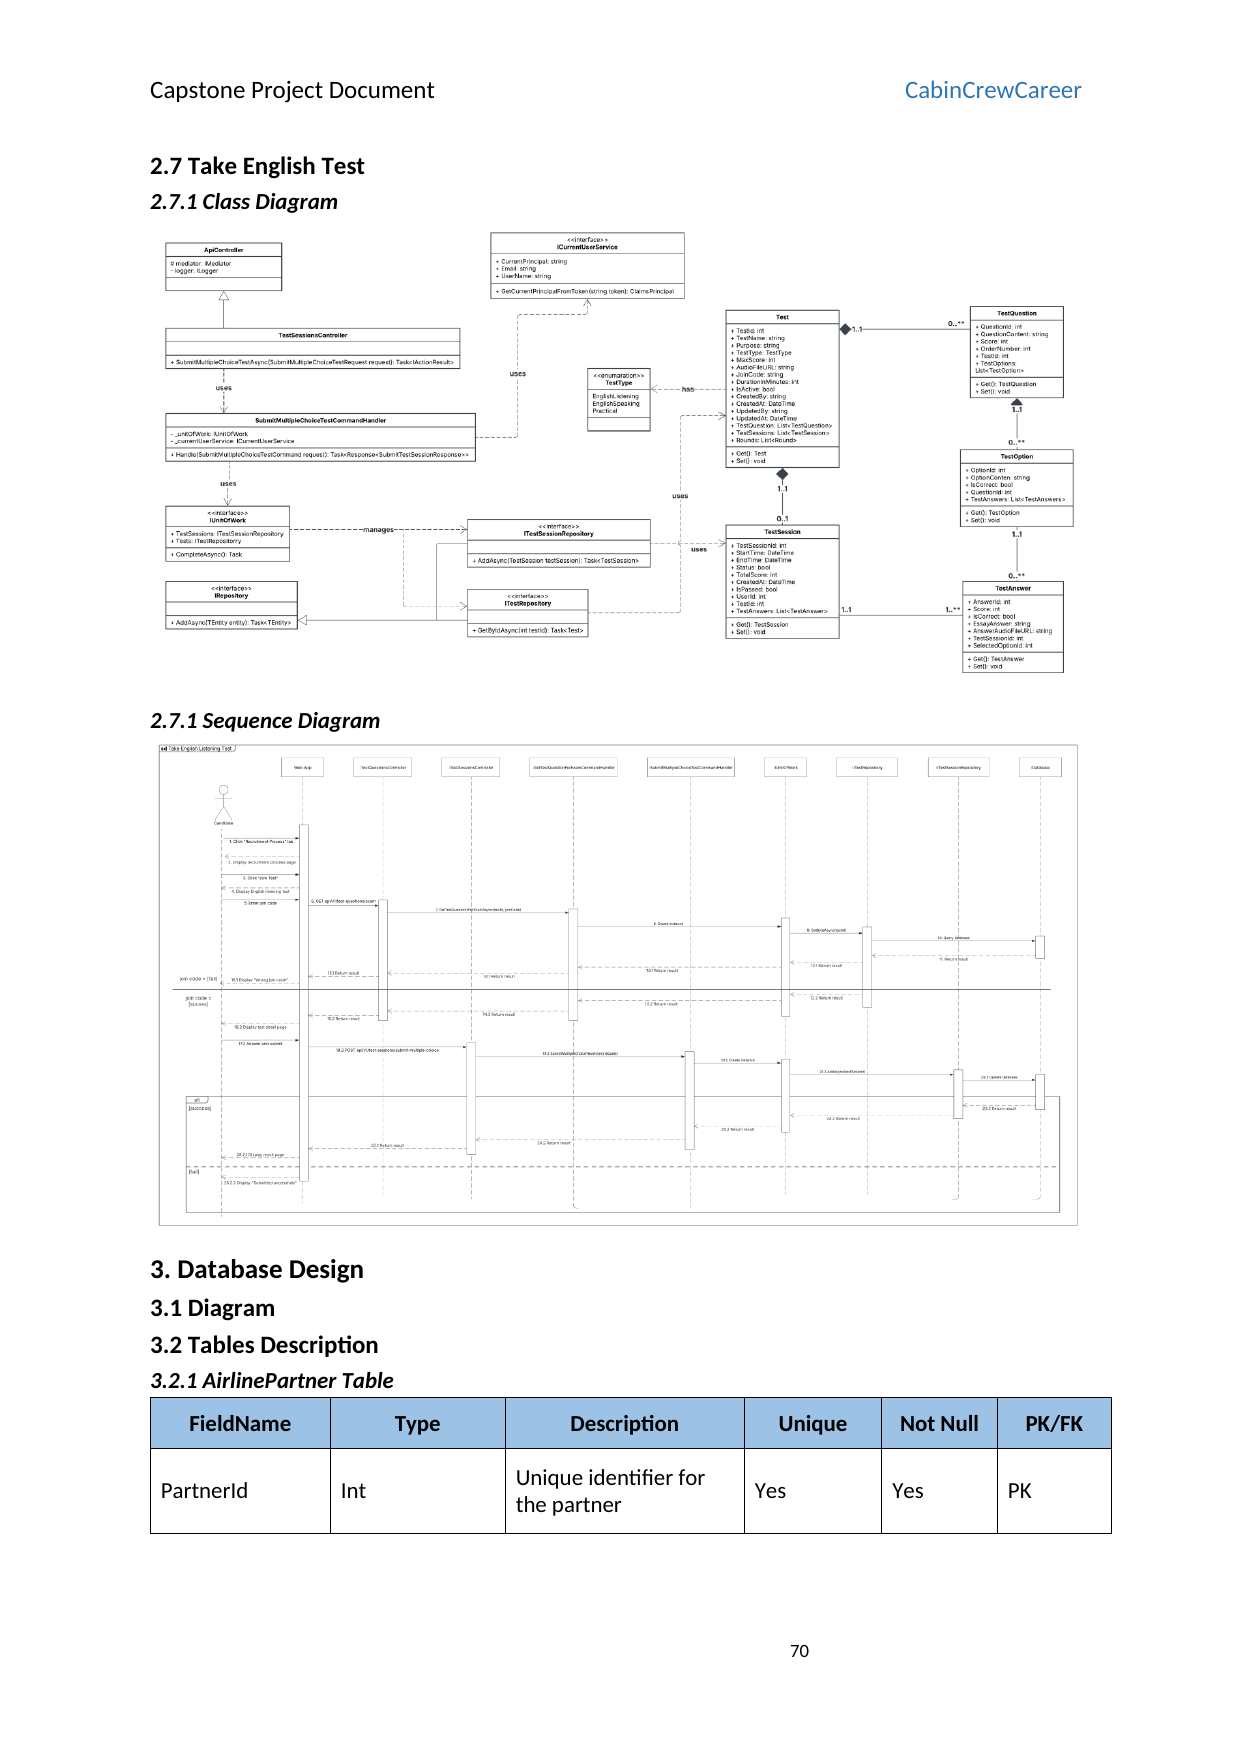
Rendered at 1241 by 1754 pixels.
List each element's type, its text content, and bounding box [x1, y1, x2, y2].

table_cell PartnerId [151, 1449, 330, 1533]
subtitle 2.7.1 Sequence Diagram [150, 706, 1090, 734]
table_cell Yes [882, 1449, 997, 1533]
table_cell Yes [745, 1449, 881, 1533]
table_cell Unique identifier for the partner [506, 1449, 744, 1533]
subtitle 3.2 Tables Description [150, 1329, 1090, 1360]
subtitle 3.2.1 AirlinePartner Table [150, 1367, 1090, 1395]
table_cell PK [998, 1449, 1111, 1533]
subtitle 3. Database Design [150, 1253, 1090, 1286]
subtitle 2.7 Take English Test [150, 150, 1090, 181]
table_header PK/FK [998, 1398, 1111, 1448]
table_header Type [331, 1398, 505, 1448]
table_cell Int [331, 1449, 505, 1533]
picture [150, 736, 1086, 1234]
table_header Description [506, 1398, 744, 1448]
picture [150, 217, 1088, 688]
subtitle 2.7.1 Class Diagram [150, 187, 1090, 215]
table_header FieldName [151, 1398, 330, 1448]
table_header Not Null [882, 1398, 997, 1448]
subtitle 3.1 Diagram [150, 1292, 1090, 1323]
table_header Unique [745, 1398, 881, 1448]
